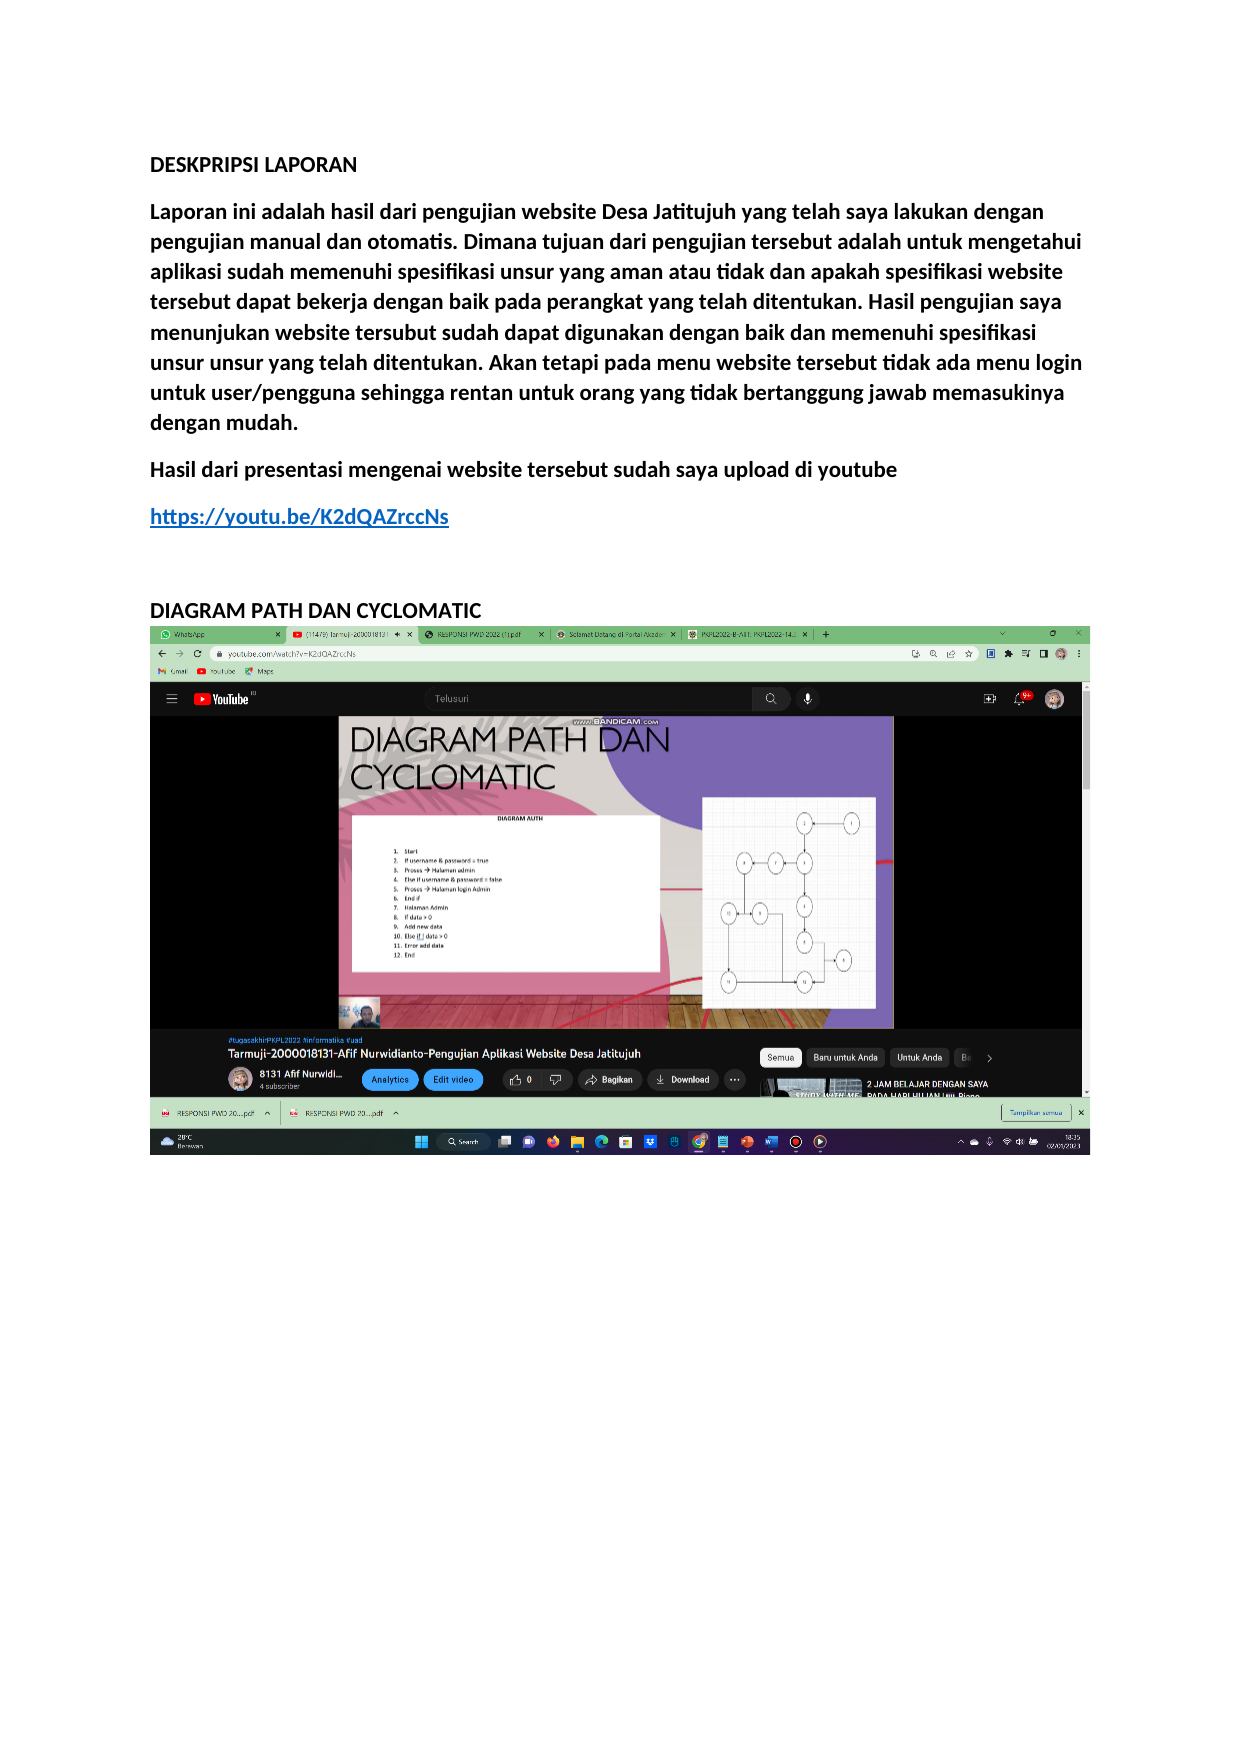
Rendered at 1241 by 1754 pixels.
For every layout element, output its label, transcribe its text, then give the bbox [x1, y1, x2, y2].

text Hasil dari presentasi mengenai website tersebut sudah saya upload di youtube [150, 455, 1090, 483]
text Laporan ini adalah hasil dari pengujian website Desa Jatitujuh yang telah saya lakukan dengan pengujian manual dan otomatis. Dimana tujuan dari pengujian tersebut adalah untuk mengetahui aplikasi sudah memenuhi spesifikasi unsur yang aman atau tidak dan apakah spesifikasi website tersebut dapat bekerja dengan baik pada perangkat yang telah ditentukan. Hasil pengujian saya menunjukan website tersubut sudah dapat digunakan dengan baik dan memenuhi spesifikasi unsur unsur yang telah ditentukan. Akan tetapi pada menu website tersebut tidak ada menu login untuk user/pengguna sehingga rentan untuk orang yang tidak bertanggung jawab memasukinya dengan mudah. [150, 197, 1090, 436]
picture [150, 626, 1091, 1155]
text DIAGRAM PATH DAN CYCLOMATIC [150, 596, 1090, 626]
text DESKPRIPSI LAPORAN [150, 150, 1090, 178]
text https://youtu.be/K2dQAZrccNs [150, 502, 1090, 530]
